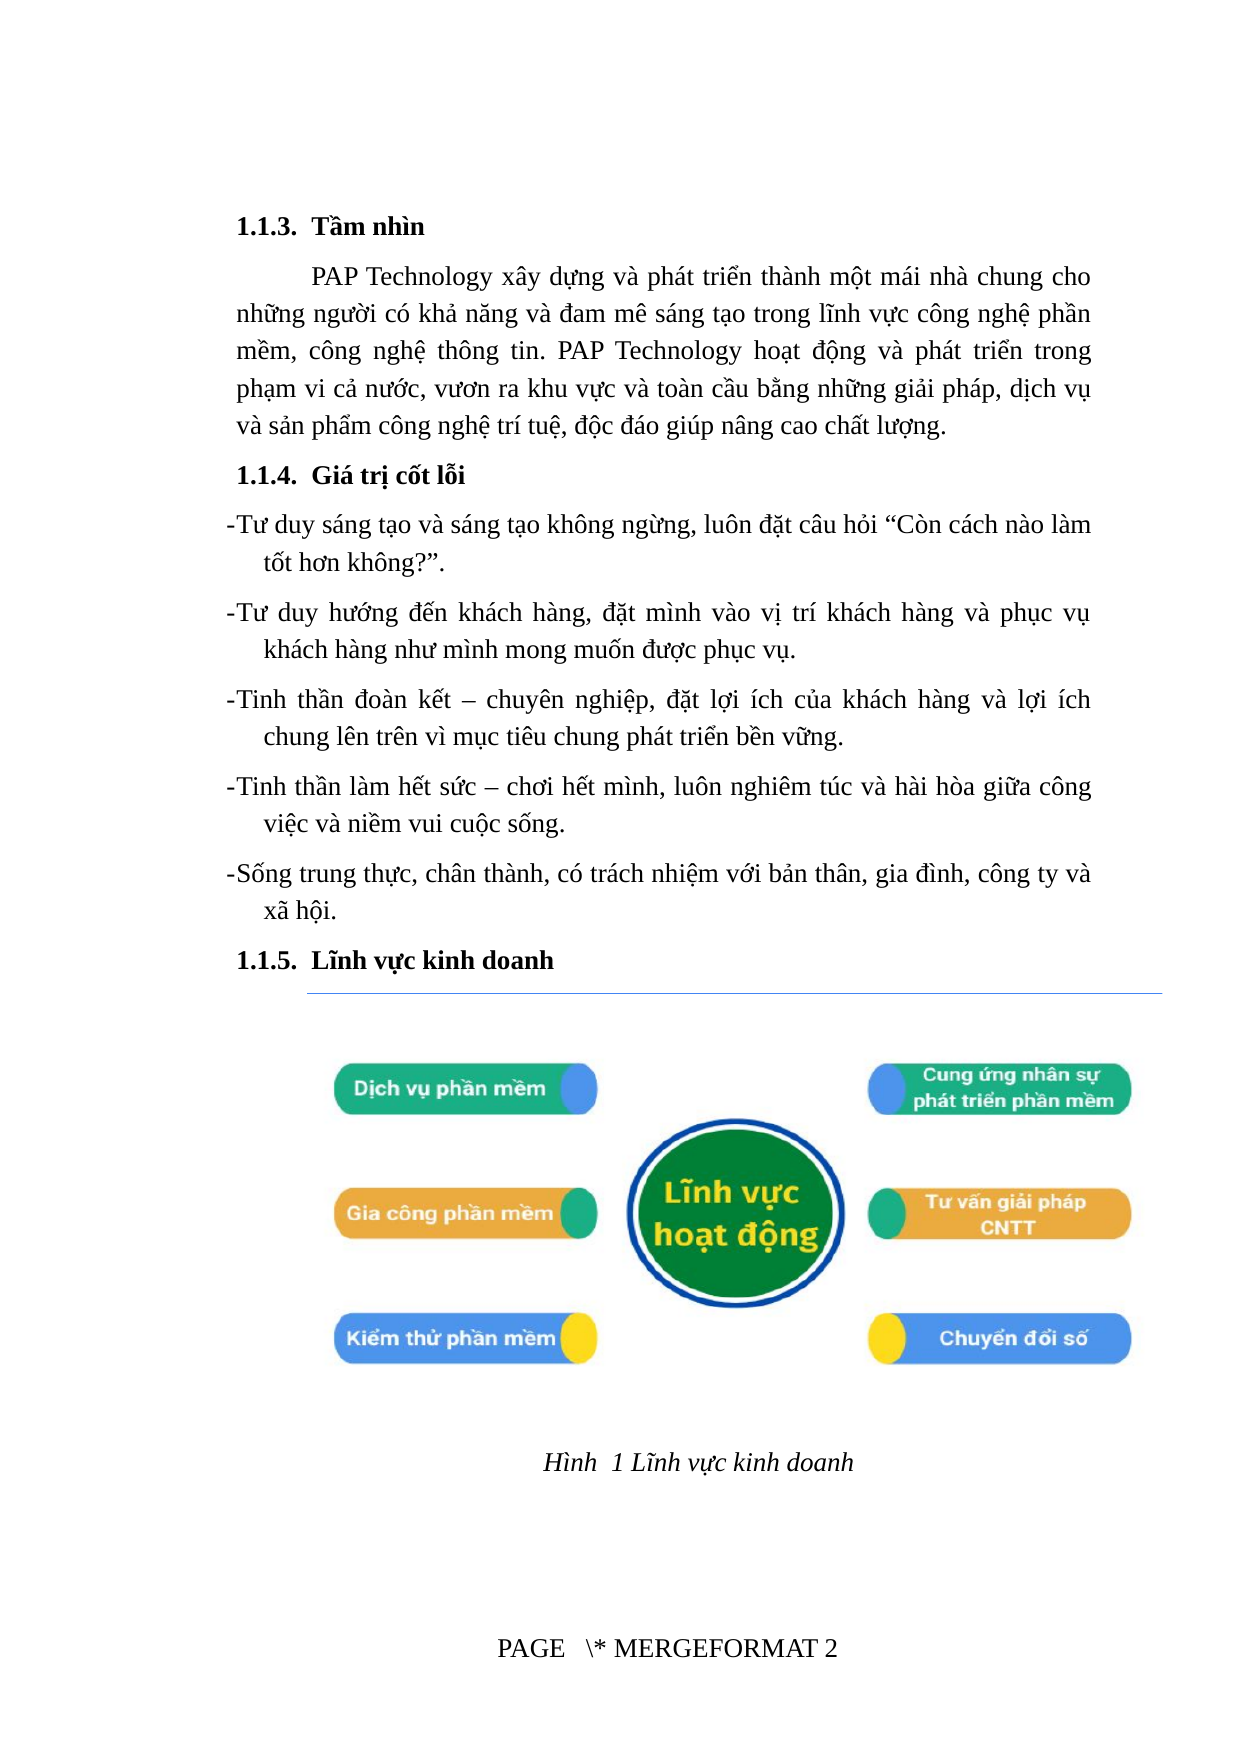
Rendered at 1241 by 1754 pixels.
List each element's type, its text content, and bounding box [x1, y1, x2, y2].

subtitle Giá trị cốt lỗi [236, 459, 1092, 490]
list Tinh thần đoàn kết – chuyên nghiệp, đặt lợi ích của khách hàng và lợi ích chung lên trên vì mục tiêu chung phát triển bền vững. [226, 683, 1092, 751]
subtitle Lĩnh vực kinh doanh [236, 944, 1092, 975]
text Hình 1 Lĩnh vực kinh doanh [307, 1446, 1092, 1477]
list Sống trung thực, chân thành, có trách nhiệm với bản thân, gia đình, công ty và xã hội. [226, 857, 1092, 925]
subtitle Tầm nhìn [236, 210, 1092, 241]
picture [307, 993, 1163, 1428]
list Tư duy sáng tạo và sáng tạo không ngừng, luôn đặt câu hỏi “Còn cách nào làm tốt hơn không?”. [226, 508, 1092, 577]
text PAP Technology xây dựng và phát triển thành một mái nhà chung cho những người có khả năng và đam mê sáng tạo trong lĩnh vực công nghệ phần mềm, công nghệ thông tin. PAP Technology hoạt động và phát triển trong phạm vi cả nước, vươn ra khu vực và toàn cầu bằng những giải pháp, dịch vụ và sản phẩm công nghệ trí tuệ, độc đáo giúp nâng cao chất lượng. [236, 260, 1092, 440]
list Tinh thần làm hết sức – chơi hết mình, luôn nghiêm túc và hài hòa giữa công việc và niềm vui cuộc sống. [226, 770, 1092, 838]
list Tư duy hướng đến khách hàng, đặt mình vào vị trí khách hàng và phục vụ khách hàng như mình mong muốn được phục vụ. [226, 596, 1092, 664]
